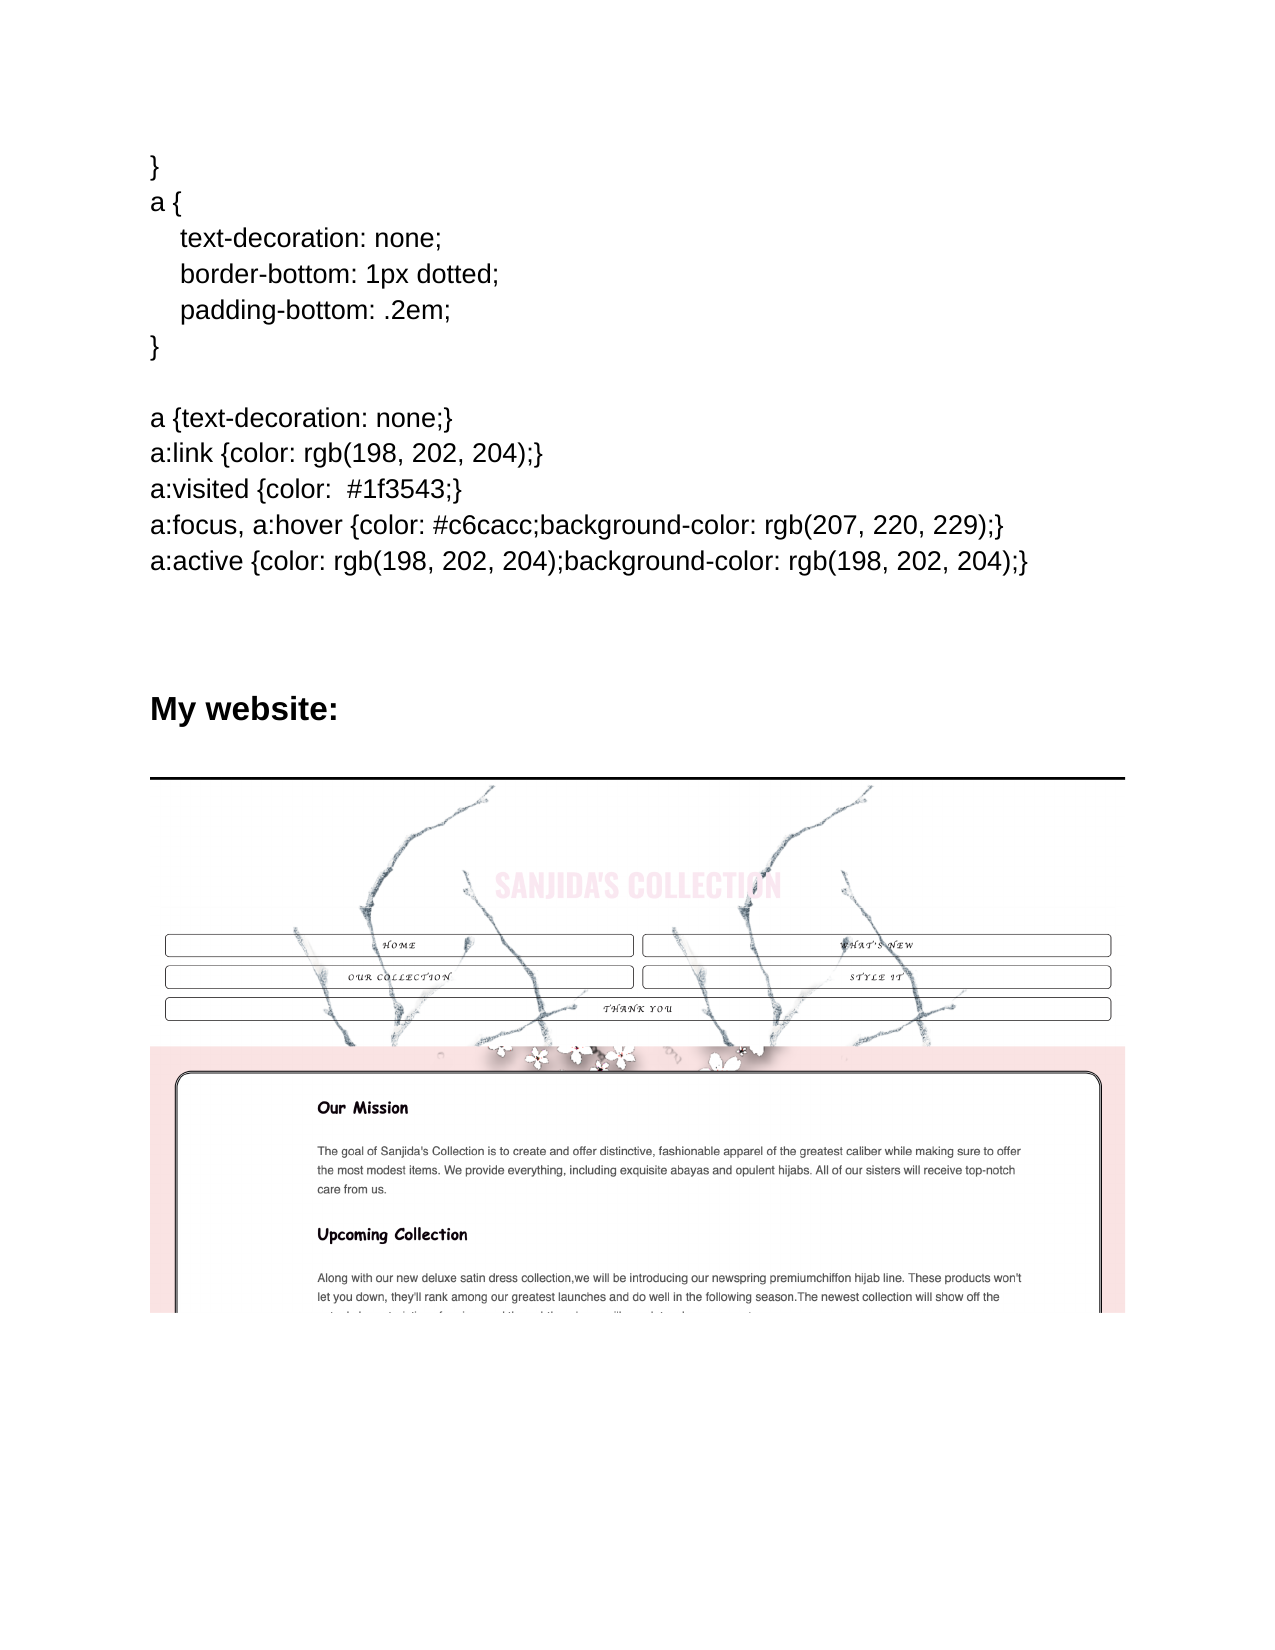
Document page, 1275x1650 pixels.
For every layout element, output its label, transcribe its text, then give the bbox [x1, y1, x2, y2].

text a:active {color: rgb(198, 202, 204);background-color: rgb(198, 202, 204);} [150, 545, 1125, 577]
text } [150, 330, 1125, 361]
text text-decoration: none; [150, 222, 1125, 253]
text My website: [150, 689, 1125, 727]
text border-bottom: 1px dotted; [150, 258, 1125, 289]
picture [150, 777, 1125, 1313]
text a:link {color: rgb(198, 202, 204);} [150, 437, 1125, 469]
text a { [150, 186, 1125, 217]
text a:visited {color: #1f3543;} [150, 473, 1125, 505]
text padding-bottom: .2em; [150, 294, 1125, 325]
text } [150, 150, 1125, 181]
text a {text-decoration: none;} [150, 402, 1125, 433]
text a:focus, a:hover {color: #c6cacc;background-color: rgb(207, 220, 229);} [150, 509, 1125, 541]
